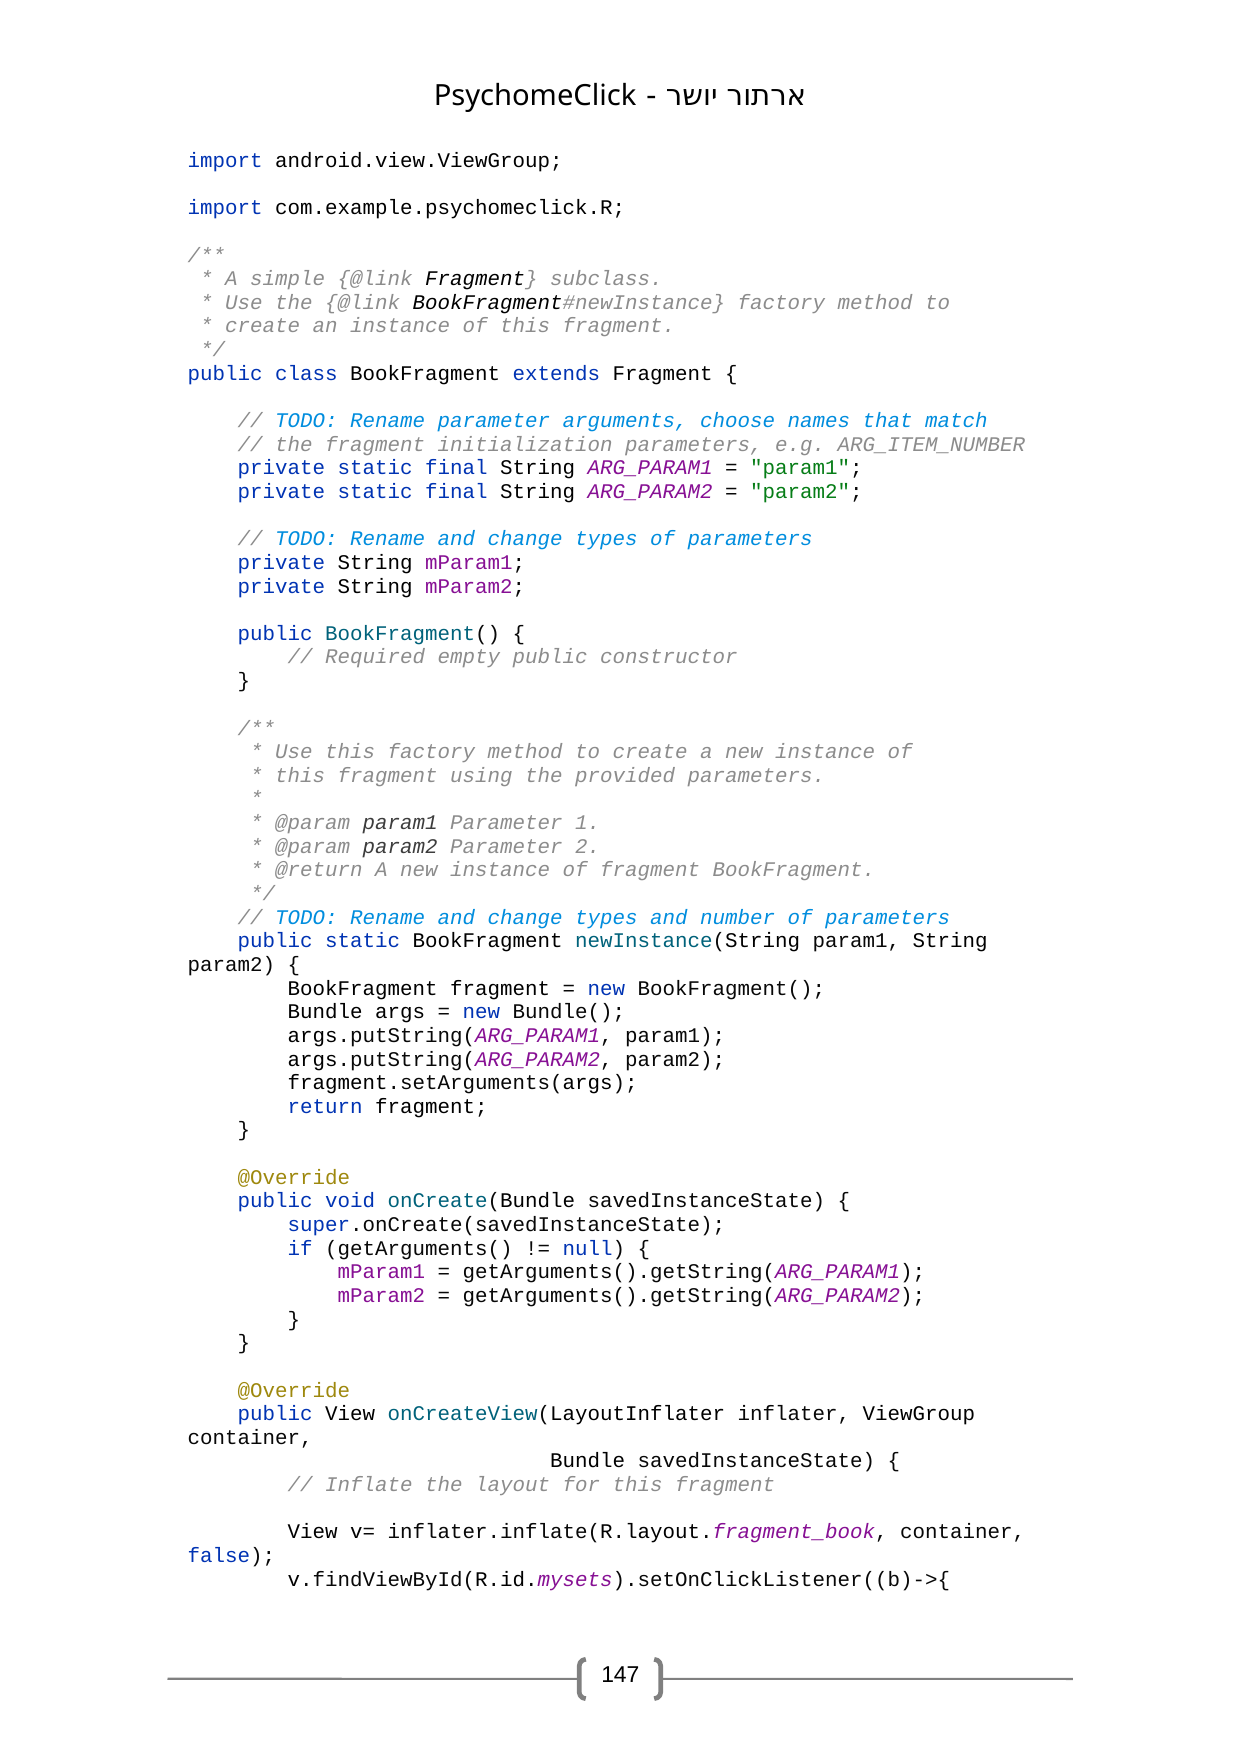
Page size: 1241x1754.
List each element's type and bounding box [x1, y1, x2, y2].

text [187, 150, 1053, 1592]
